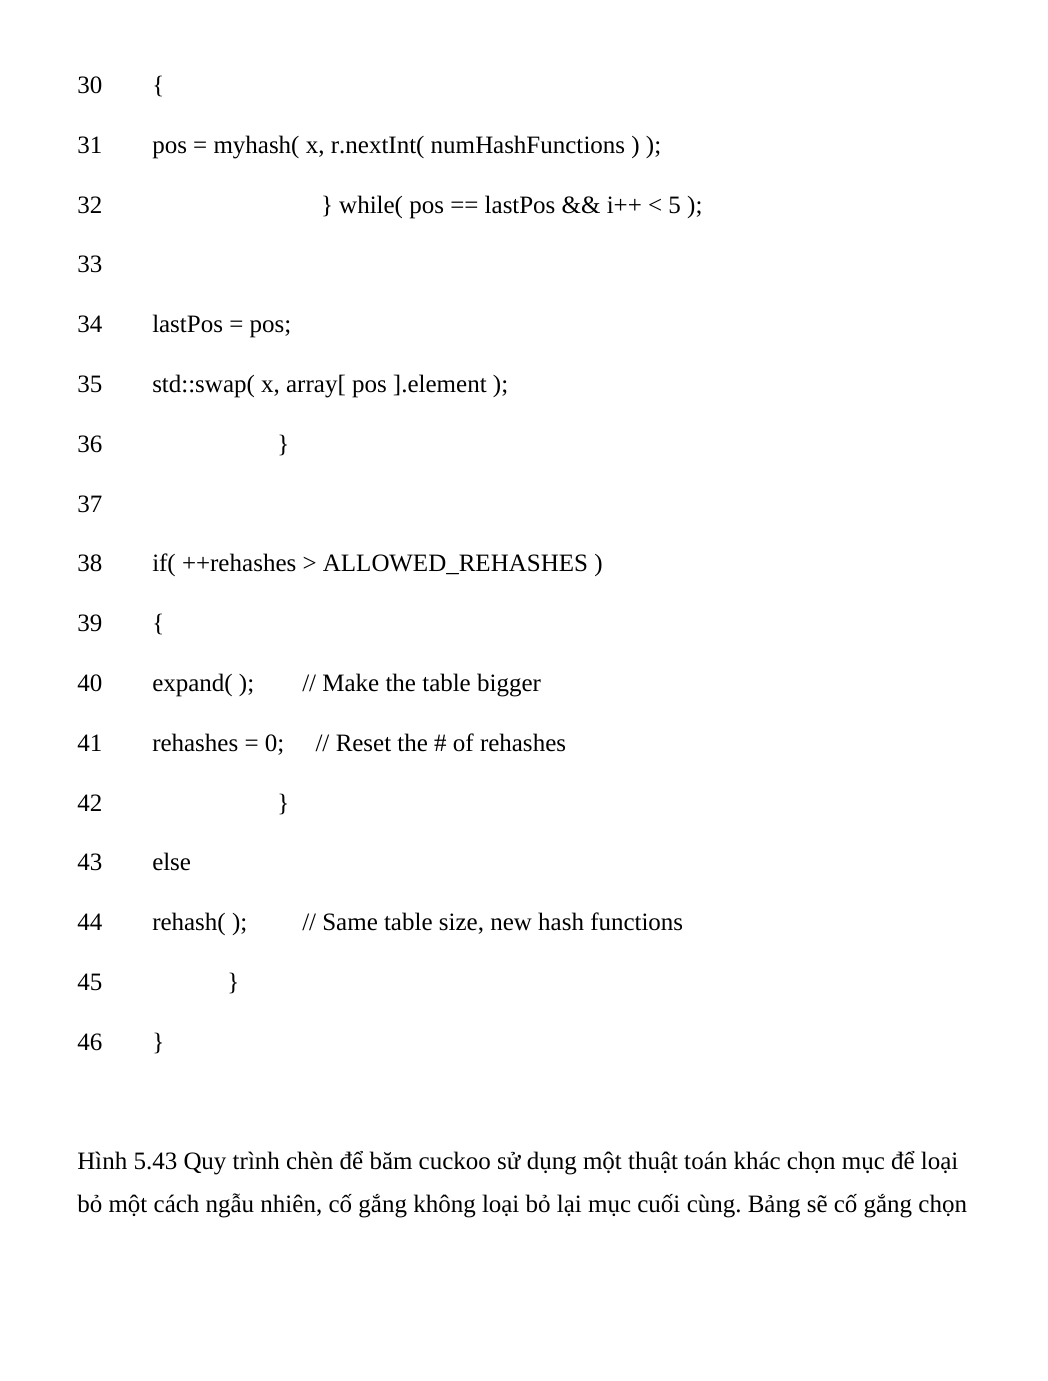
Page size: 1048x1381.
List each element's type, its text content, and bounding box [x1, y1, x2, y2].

text 30 { [77, 70, 972, 99]
text 31 pos = myhash( x, r.nextInt( numHashFunctions ) ); [77, 130, 972, 159]
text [77, 1146, 972, 1218]
text 40 expand( ); // Make the table bigger [77, 668, 972, 697]
text 34 lastPos = pos; [77, 309, 972, 338]
text 32 } while( pos == lastPos && i++ < 5 ); [77, 190, 972, 218]
text 42 } [77, 788, 972, 816]
text 37 [77, 489, 972, 517]
text 36 } [77, 429, 972, 458]
text 35 std::swap( x, array[ pos ].element ); [77, 369, 972, 398]
text 45 } [77, 967, 972, 996]
text 39 { [77, 608, 972, 637]
text 38 if( ++rehashes > ALLOWED_REHASHES ) [77, 548, 972, 577]
text 41 rehashes = 0; // Reset the # of rehashes [77, 728, 972, 757]
text 43 else [77, 847, 972, 876]
text 46 } [77, 1027, 972, 1056]
text 33 [77, 249, 972, 278]
text 44 rehash( ); // Same table size, new hash functions [77, 907, 972, 936]
